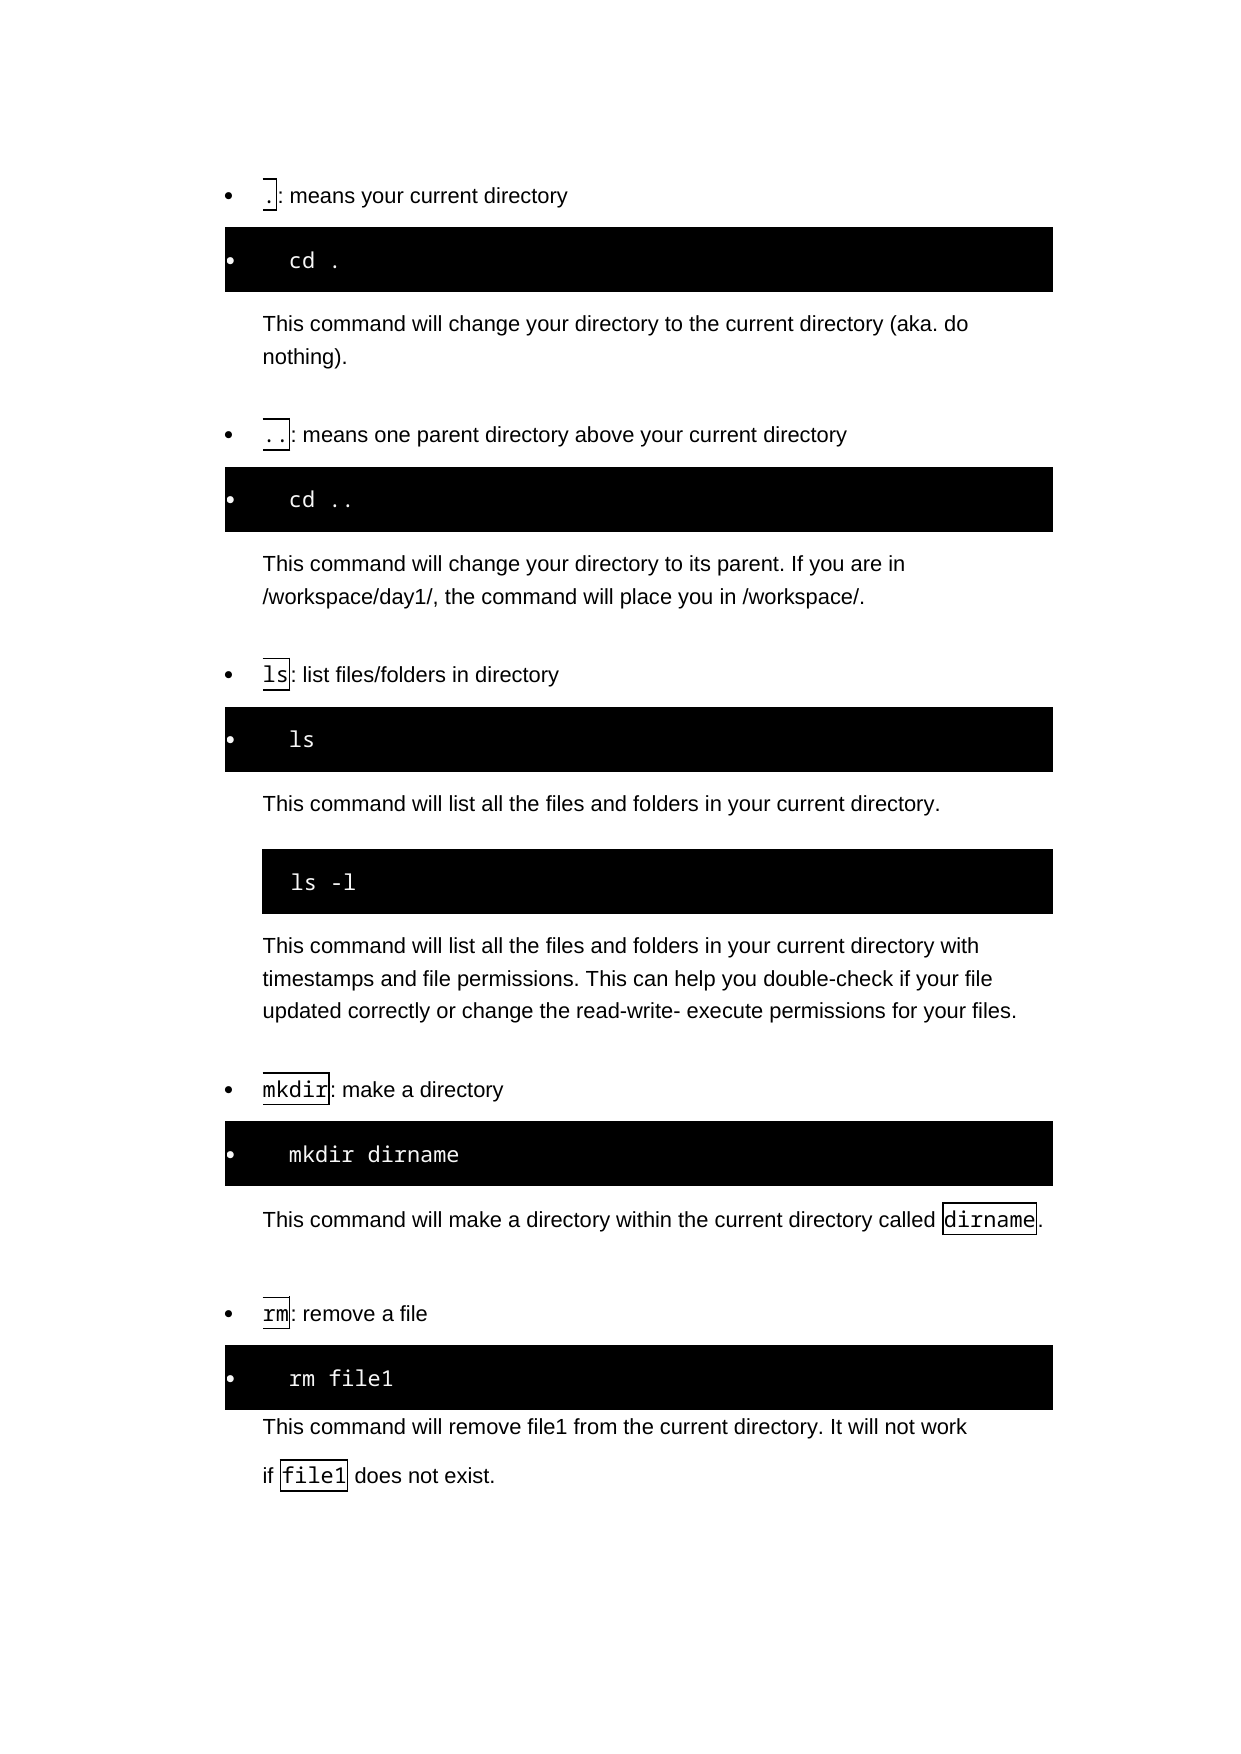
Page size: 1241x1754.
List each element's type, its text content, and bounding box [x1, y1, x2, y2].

list mkdir: make a directory [225, 1056, 1053, 1121]
text This command will change your directory to its parent. If you are in /workspace/day1/, the command will place you in /workspace/. [262, 547, 1053, 612]
list cd .. [225, 467, 1053, 532]
list ls: list files/folders in directory [225, 642, 1053, 707]
list rm file1 [225, 1345, 1053, 1410]
list ls [225, 707, 1053, 772]
text ls -l [262, 849, 1053, 914]
list mkdir dirname [225, 1121, 1053, 1186]
list .: means your current directory [225, 162, 1053, 227]
list ..: means one parent directory above your current directory [225, 402, 1053, 467]
text This command will list all the files and folders in your current directory with timestamps and file permissions. This can help you double-check if your file updated correctly or change the read-write- execute permissions for your files. [262, 929, 1053, 1027]
text This command will make a directory within the current directory called dirname. [262, 1186, 1053, 1251]
text This command will list all the files and folders in your current directory. [262, 787, 1053, 820]
text This command will change your directory to the current directory (aka. do nothing). [262, 308, 1053, 373]
list rm: remove a file [225, 1280, 1053, 1345]
text This command will remove file1 from the current directory. It will not work if file1 does not exist. [262, 1410, 1053, 1508]
list cd . [225, 227, 1053, 292]
